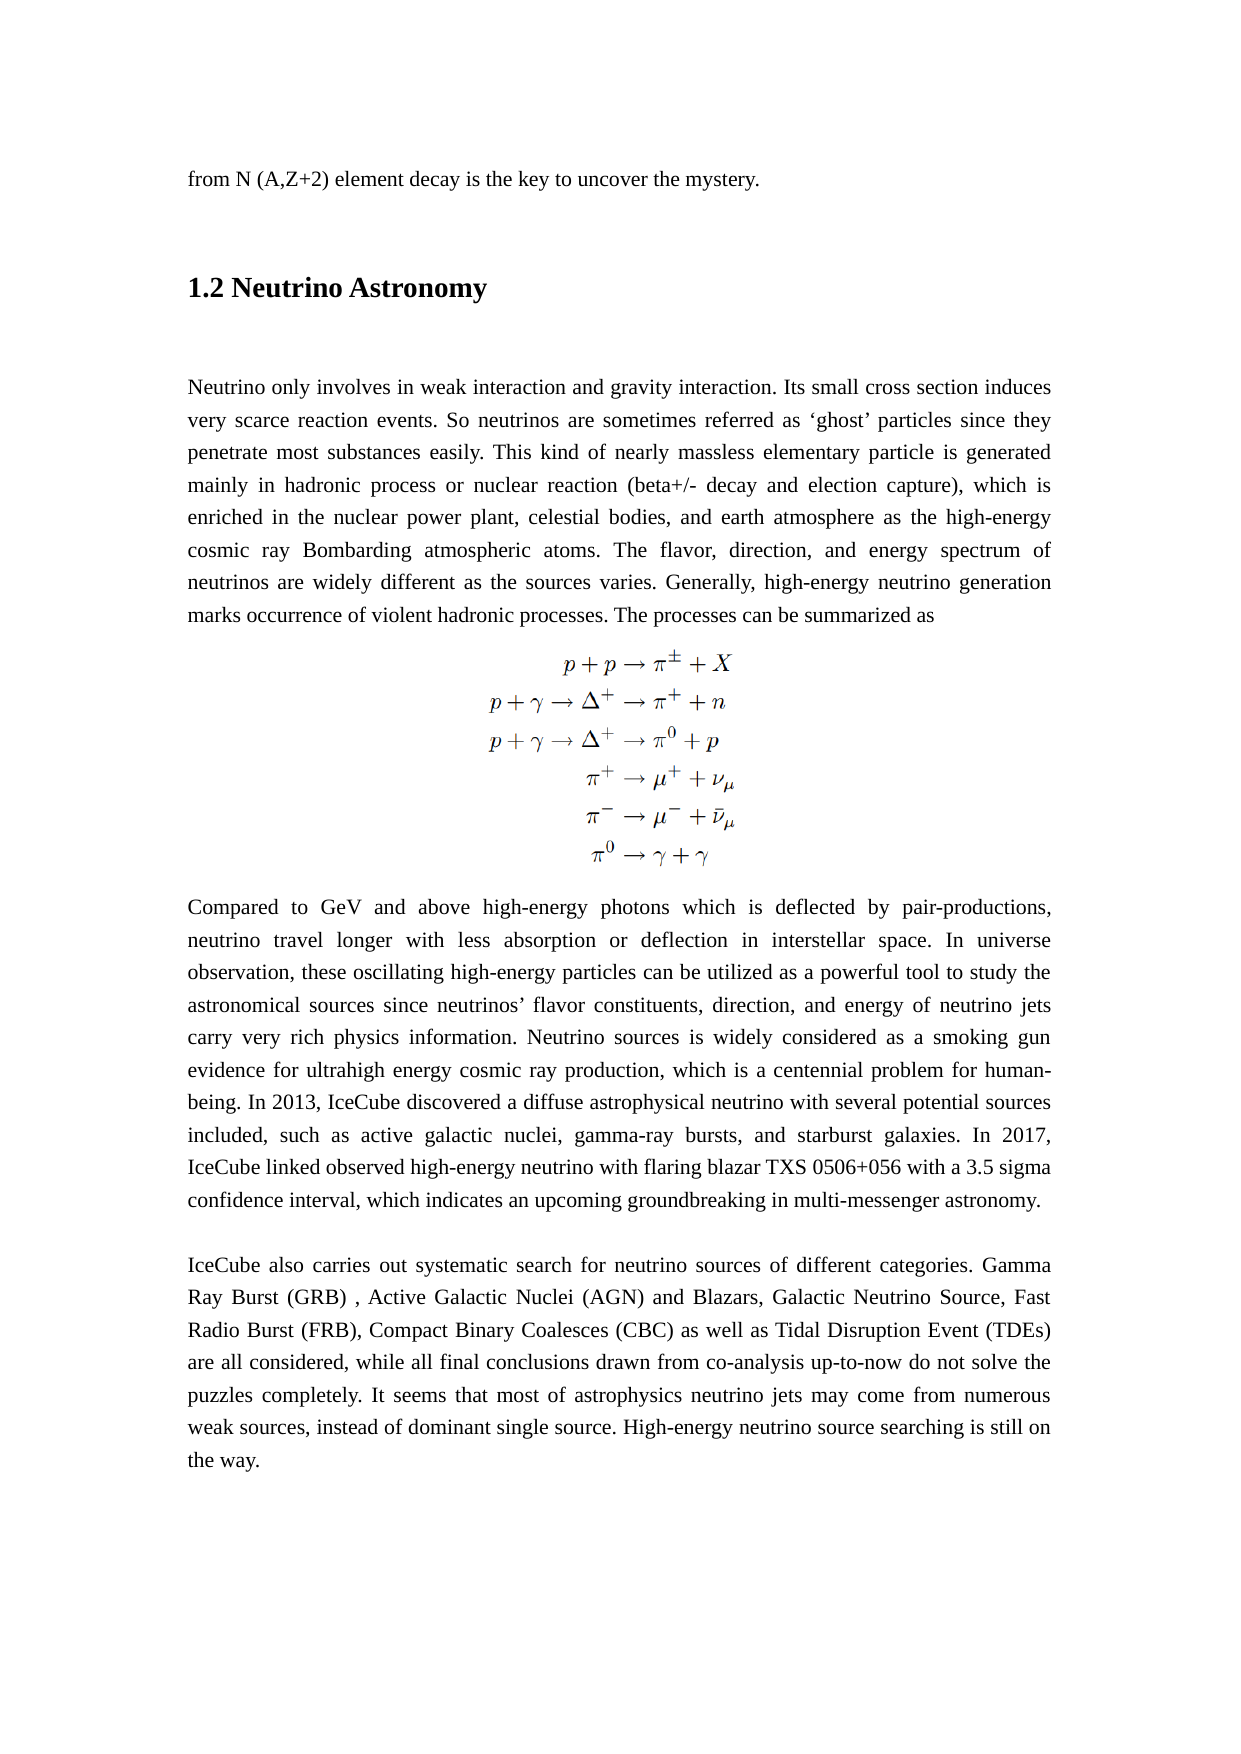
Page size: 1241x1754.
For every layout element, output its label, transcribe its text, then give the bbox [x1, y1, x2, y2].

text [187, 162, 1053, 194]
subtitle 1.2 Neutrino Astronomy [187, 254, 1053, 319]
text Compared to GeV and above high-energy photons which is deflected by pair-productions, neutrino travel longer with less absorption or deflection in interstellar space. In universe observation, these oscillating high-energy particles can be utilized as a powerful tool to study the astronomical sources since neutrinos’ flavor constituents, direction, and energy of neutrino jets carry very rich physics information. Neutrino sources is widely considered as a smoking gun evidence for ultrahigh energy cosmic ray production, which is a centennial problem for human-being. In 2013, IceCube discovered a diffuse astrophysical neutrino with several potential sources included, such as active galactic nuclei, gamma-ray bursts, and starburst galaxies. In 2017, IceCube linked observed high-energy neutrino with flaring blazar TXS 0506+056 with a 3.5 sigma confidence interval, which indicates an upcoming groundbreaking in multi-messenger astronomy. [187, 891, 1053, 1216]
picture [458, 630, 782, 882]
text IceCube also carries out systematic search for neutrino sources of different categories. Gamma Ray Burst (GRB) , Active Galactic Nuclei (AGN) and Blazars, Galactic Neutrino Source, Fast Radio Burst (FRB), Compact Binary Coalesces (CBC) as well as Tidal Disruption Event (TDEs) are all considered, while all final conclusions drawn from co-analysis up-to-now do not solve the puzzles completely. It seems that most of astrophysics neutrino jets may come from numerous weak sources, instead of dominant single source. High-energy neutrino source searching is still on the way. [187, 1248, 1053, 1476]
text Neutrino only involves in weak interaction and gravity interaction. Its small cross section induces very scarce reaction events. So neutrinos are sometimes referred as ‘ghost’ particles since they penetrate most substances easily. This kind of nearly massless elementary particle is generated mainly in hadronic process or nuclear reaction (beta+/- decay and election capture), which is enriched in the nuclear power plant, celestial bodies, and earth atmosphere as the high-energy cosmic ray Bombarding atmospheric atoms. The flavor, direction, and energy spectrum of neutrinos are widely different as the sources varies. Generally, high-energy neutrino generation marks occurrence of violent hadronic processes. The processes can be summarized as [187, 371, 1053, 631]
